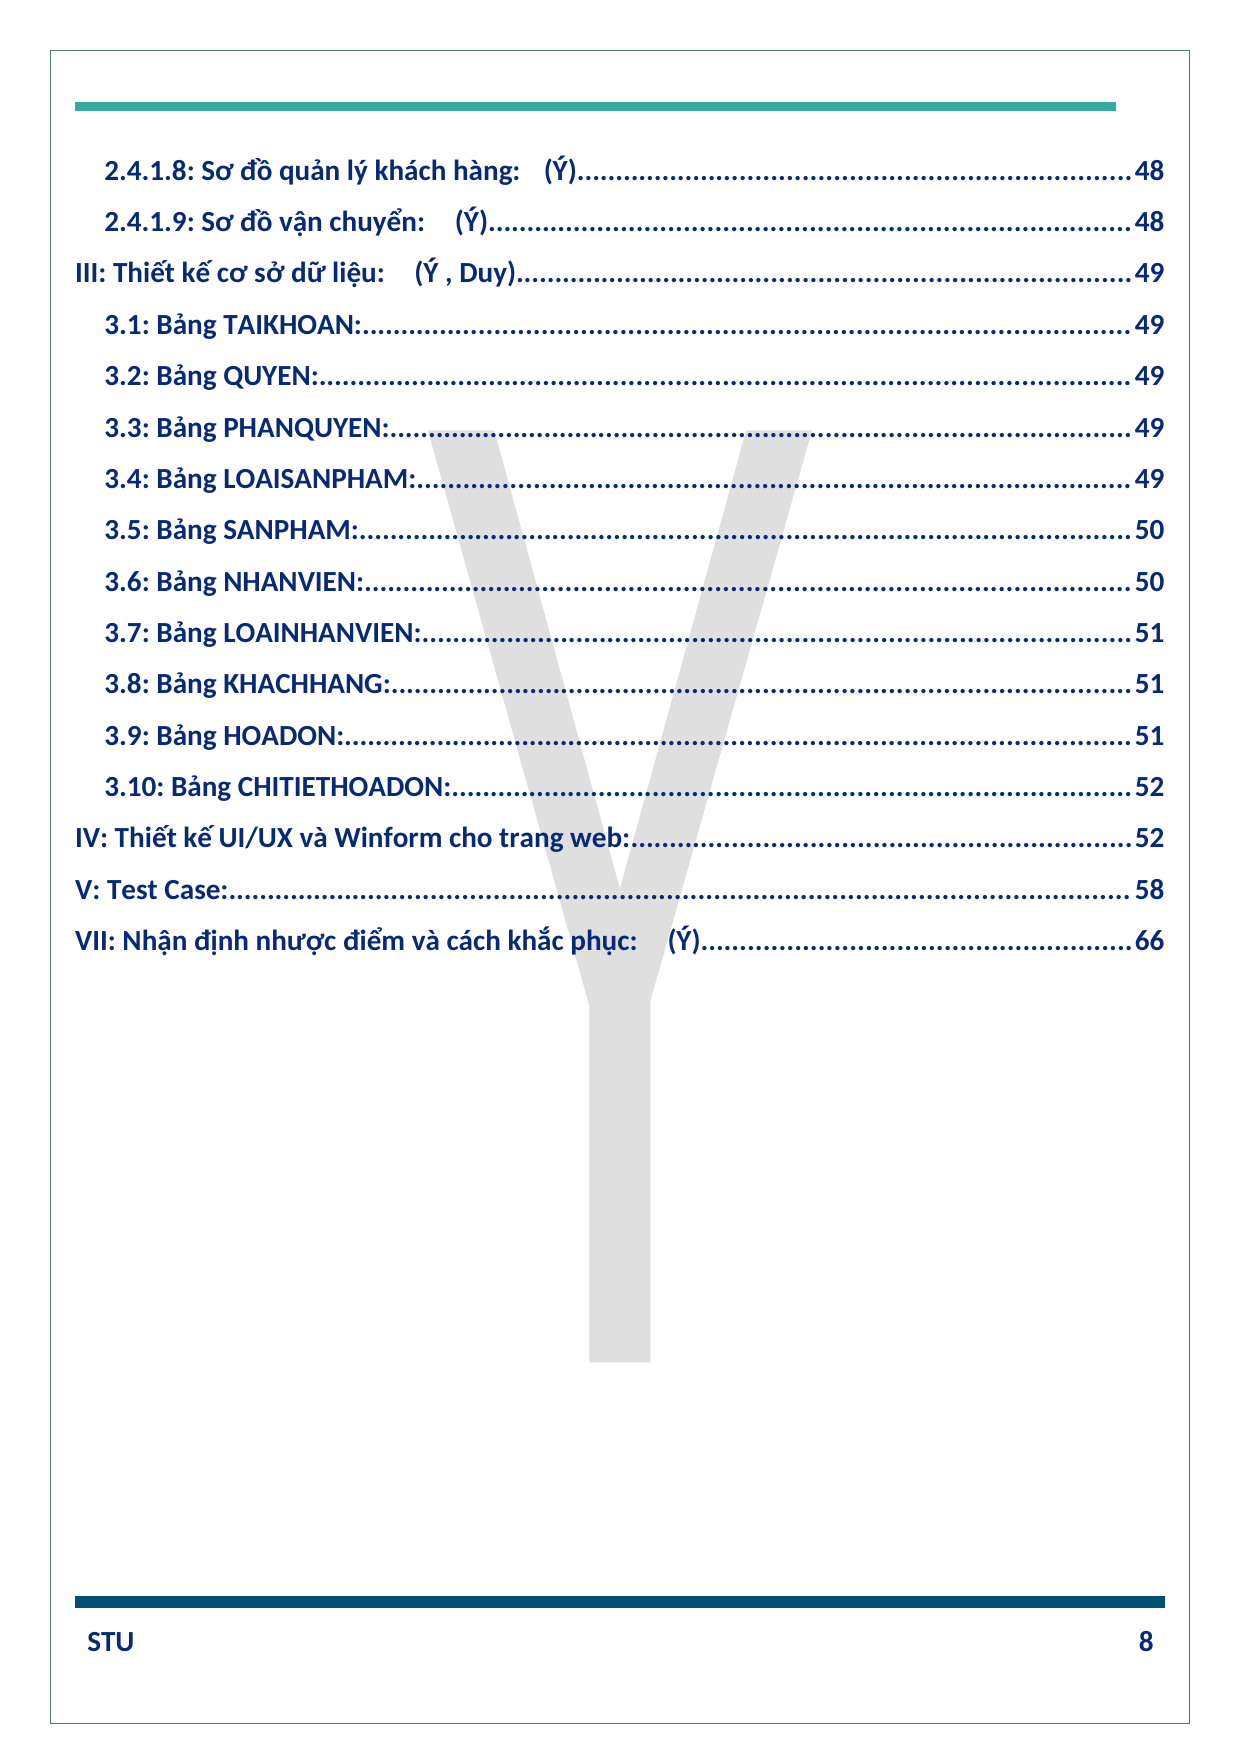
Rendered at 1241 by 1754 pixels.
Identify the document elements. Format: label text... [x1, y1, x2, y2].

text III: Thiết kế cơ sở dữ liệu: (Ý , Duy) 49 [75, 254, 1165, 290]
text 2.4.1.9: Sơ đồ vận chuyển: (Ý) 48 [104, 203, 1165, 239]
text IV: Thiết kế UI/UX và Winform cho trang web: 52 [75, 819, 1165, 855]
text VII: Nhận định nhược điểm và cách khắc phục: (Ý) 66 [75, 922, 1165, 958]
text 3.8: Bảng KHACHHANG: 51 [104, 665, 1165, 701]
text 3.5: Bảng SANPHAM: 50 [104, 511, 1165, 547]
text 3.9: Bảng HOADON: 51 [104, 717, 1165, 752]
text 3.2: Bảng QUYEN: 49 [104, 357, 1165, 393]
text 3.4: Bảng LOAISANPHAM: 49 [104, 460, 1165, 496]
text 3.1: Bảng TAIKHOAN: 49 [104, 306, 1165, 342]
text 3.10: Bảng CHITIETHOADON: 52 [104, 768, 1165, 804]
text 3.3: Bảng PHANQUYEN: 49 [104, 409, 1165, 444]
text 2.4.1.8: Sơ đồ quản lý khách hàng: (Ý) 48 [104, 152, 1165, 187]
text 3.7: Bảng LOAINHANVIEN: 51 [104, 614, 1165, 650]
text 3.6: Bảng NHANVIEN: 50 [104, 563, 1165, 598]
text V: Test Case: 58 [75, 871, 1165, 906]
